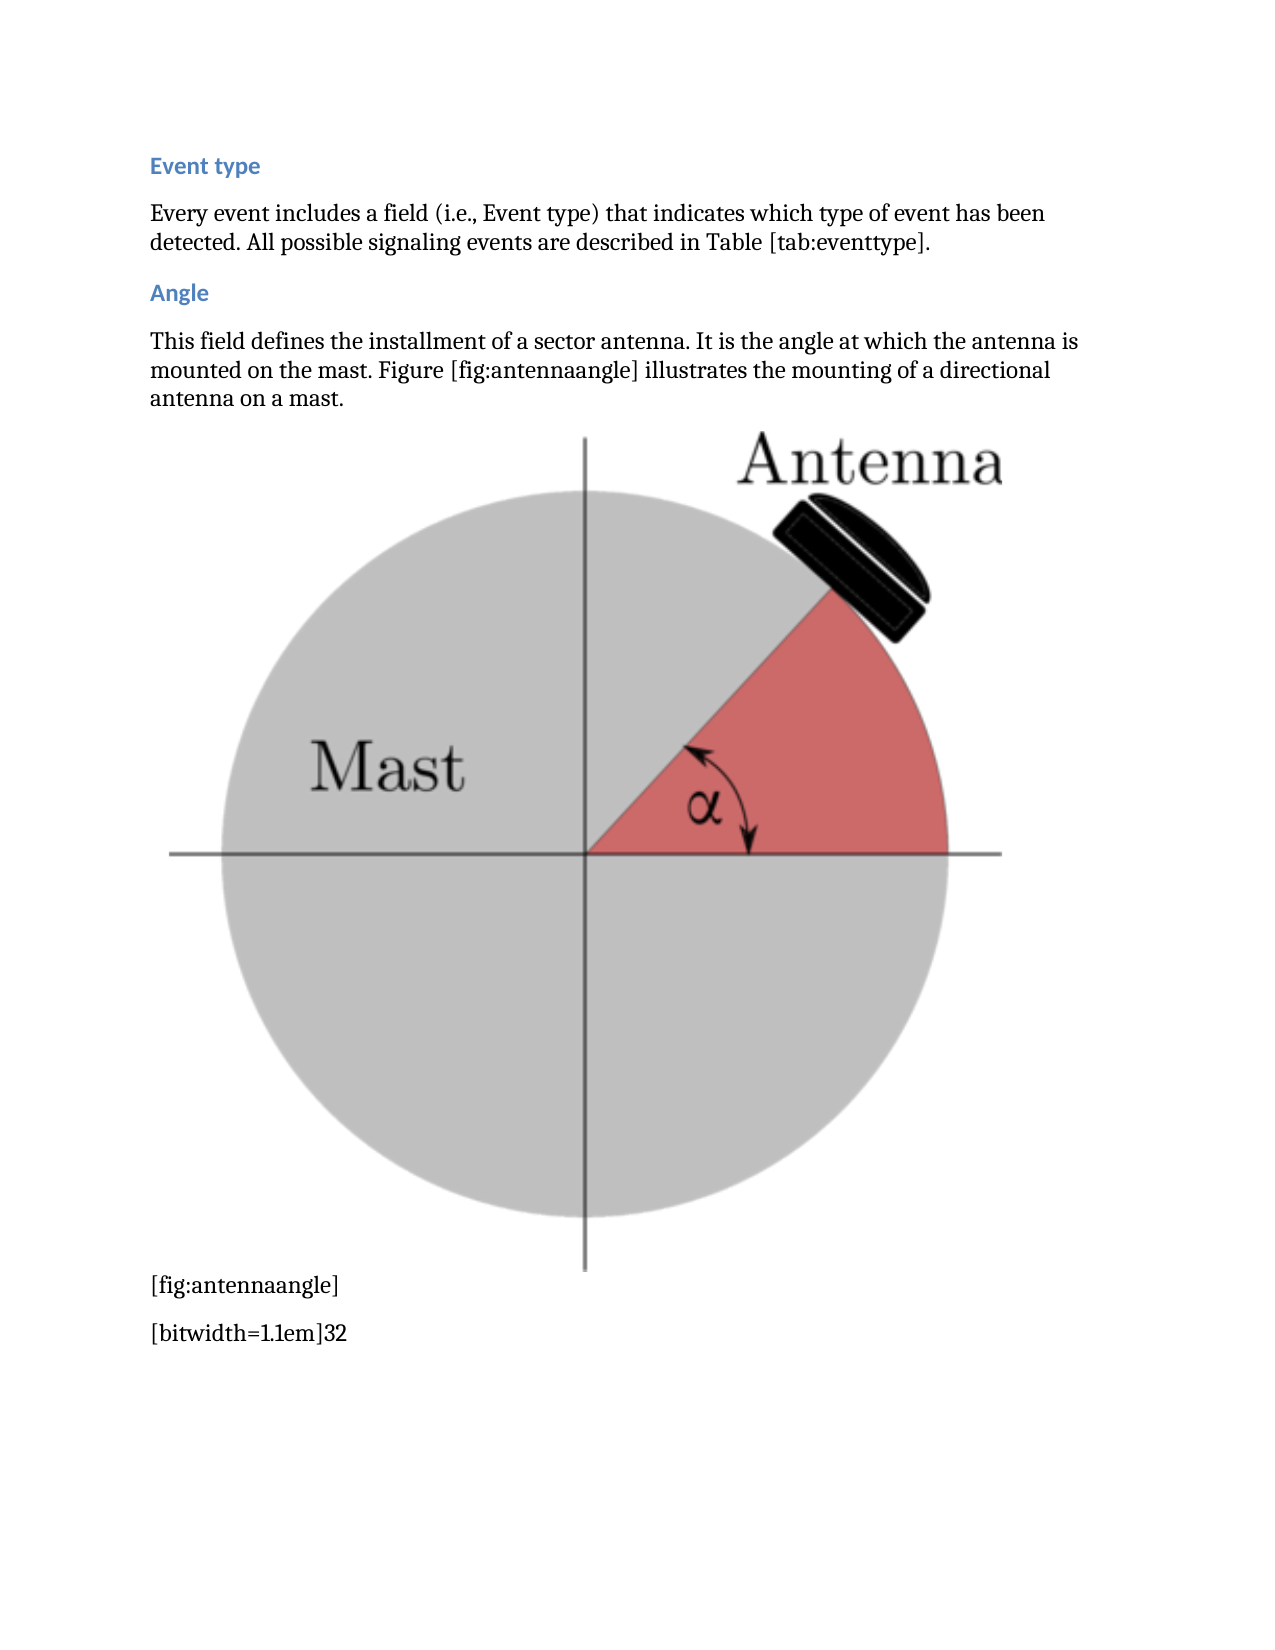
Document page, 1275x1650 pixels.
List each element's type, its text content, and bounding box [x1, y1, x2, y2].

text This field defines the installment of a sector antenna. It is the angle at which the antenna is mounted on the mast. Figure [fig:antennaangle] illustrates the mounting of a directional antenna on a mast. [150, 327, 1125, 413]
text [150, 1319, 1125, 1491]
subtitle Angle [150, 278, 1125, 308]
text Every event includes a field (i.e., Event type) that indicates which type of event has been detected. All possible signaling events are described in Table [tab:eventtype]. [150, 199, 1125, 257]
subtitle Event type [150, 150, 1125, 181]
picture [168, 431, 1003, 1272]
